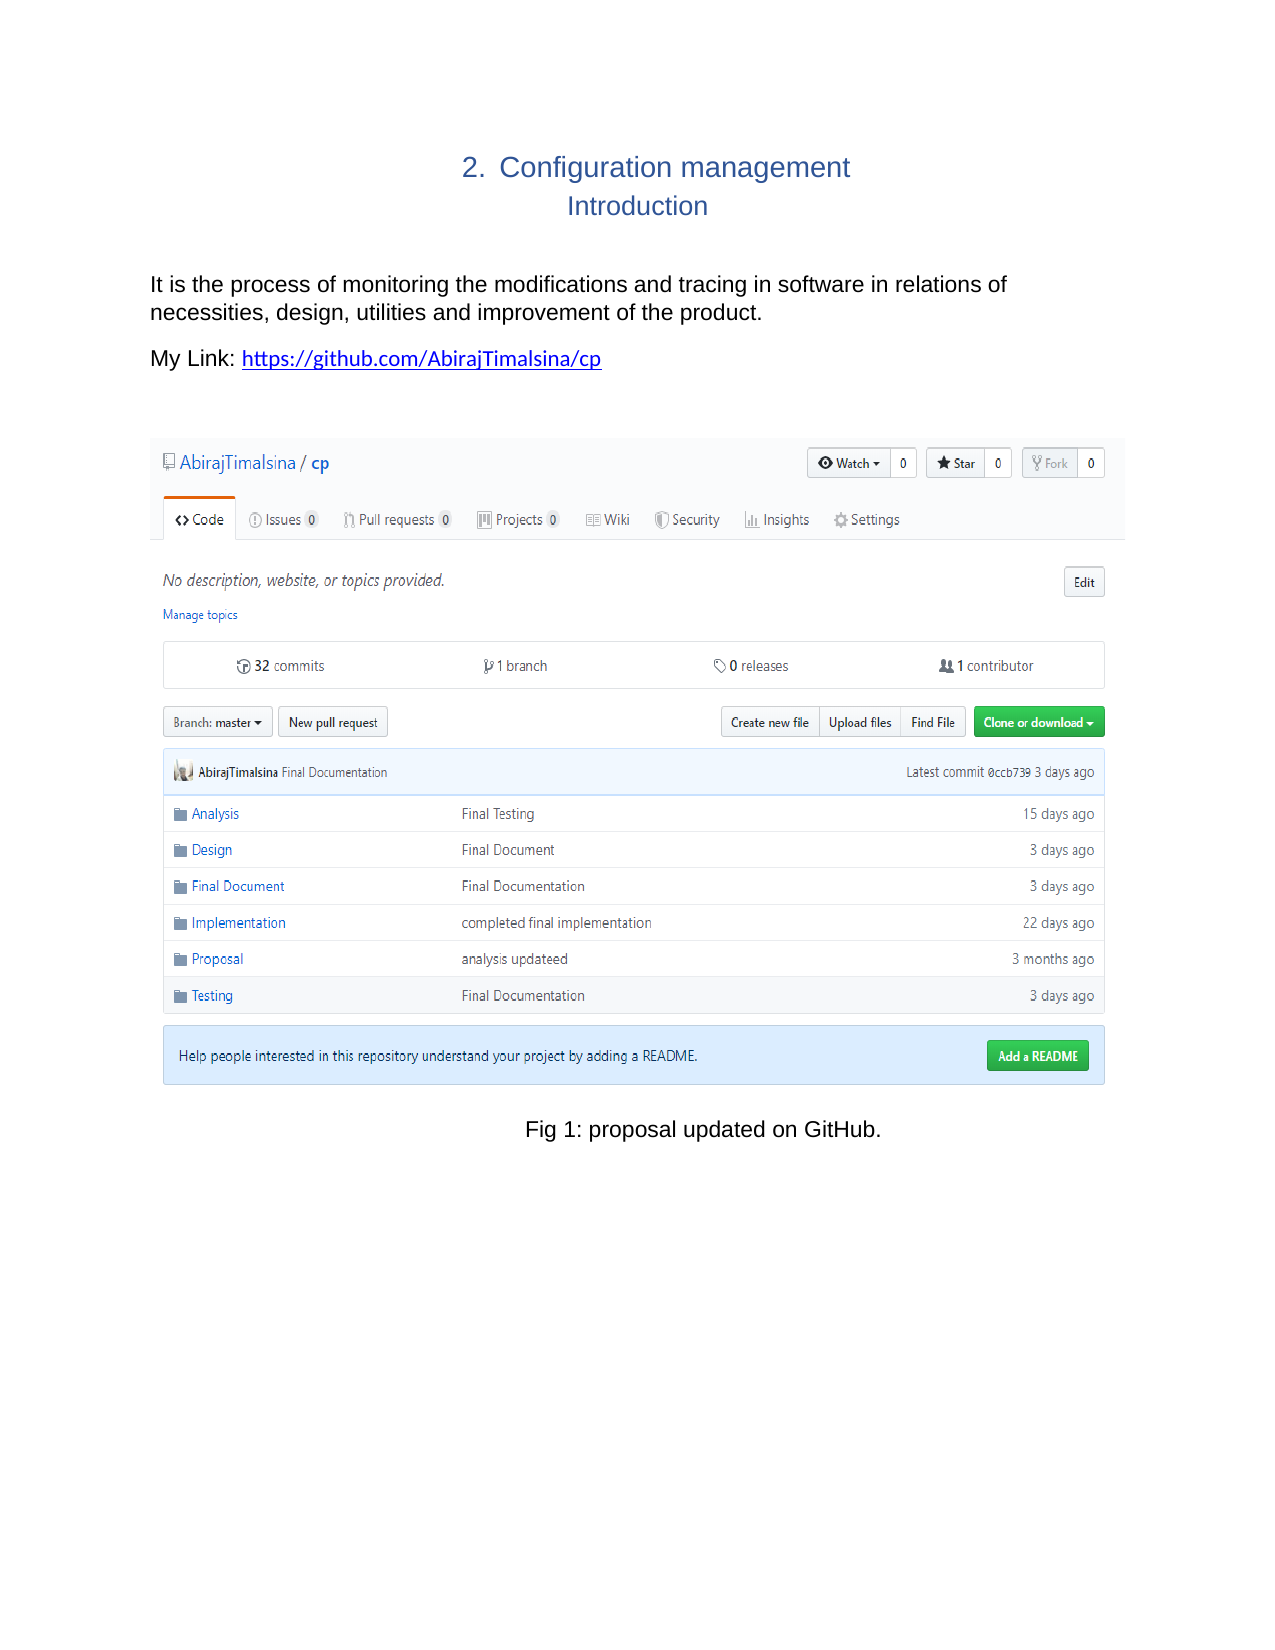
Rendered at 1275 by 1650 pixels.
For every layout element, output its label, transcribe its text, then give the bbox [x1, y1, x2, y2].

subtitle Configuration management [187, 150, 1125, 183]
subtitle Introduction [150, 190, 1125, 222]
text My Link: https://github.com/AbirajTimalsina/cp [150, 344, 1125, 372]
picture [150, 438, 1125, 1098]
text It is the process of monitoring the modifications and tracing in software in relations of necessities, design, utilities and improvement of the product. [150, 271, 1125, 326]
list Fig 1: proposal updated on GitHub. [525, 1116, 1125, 1143]
